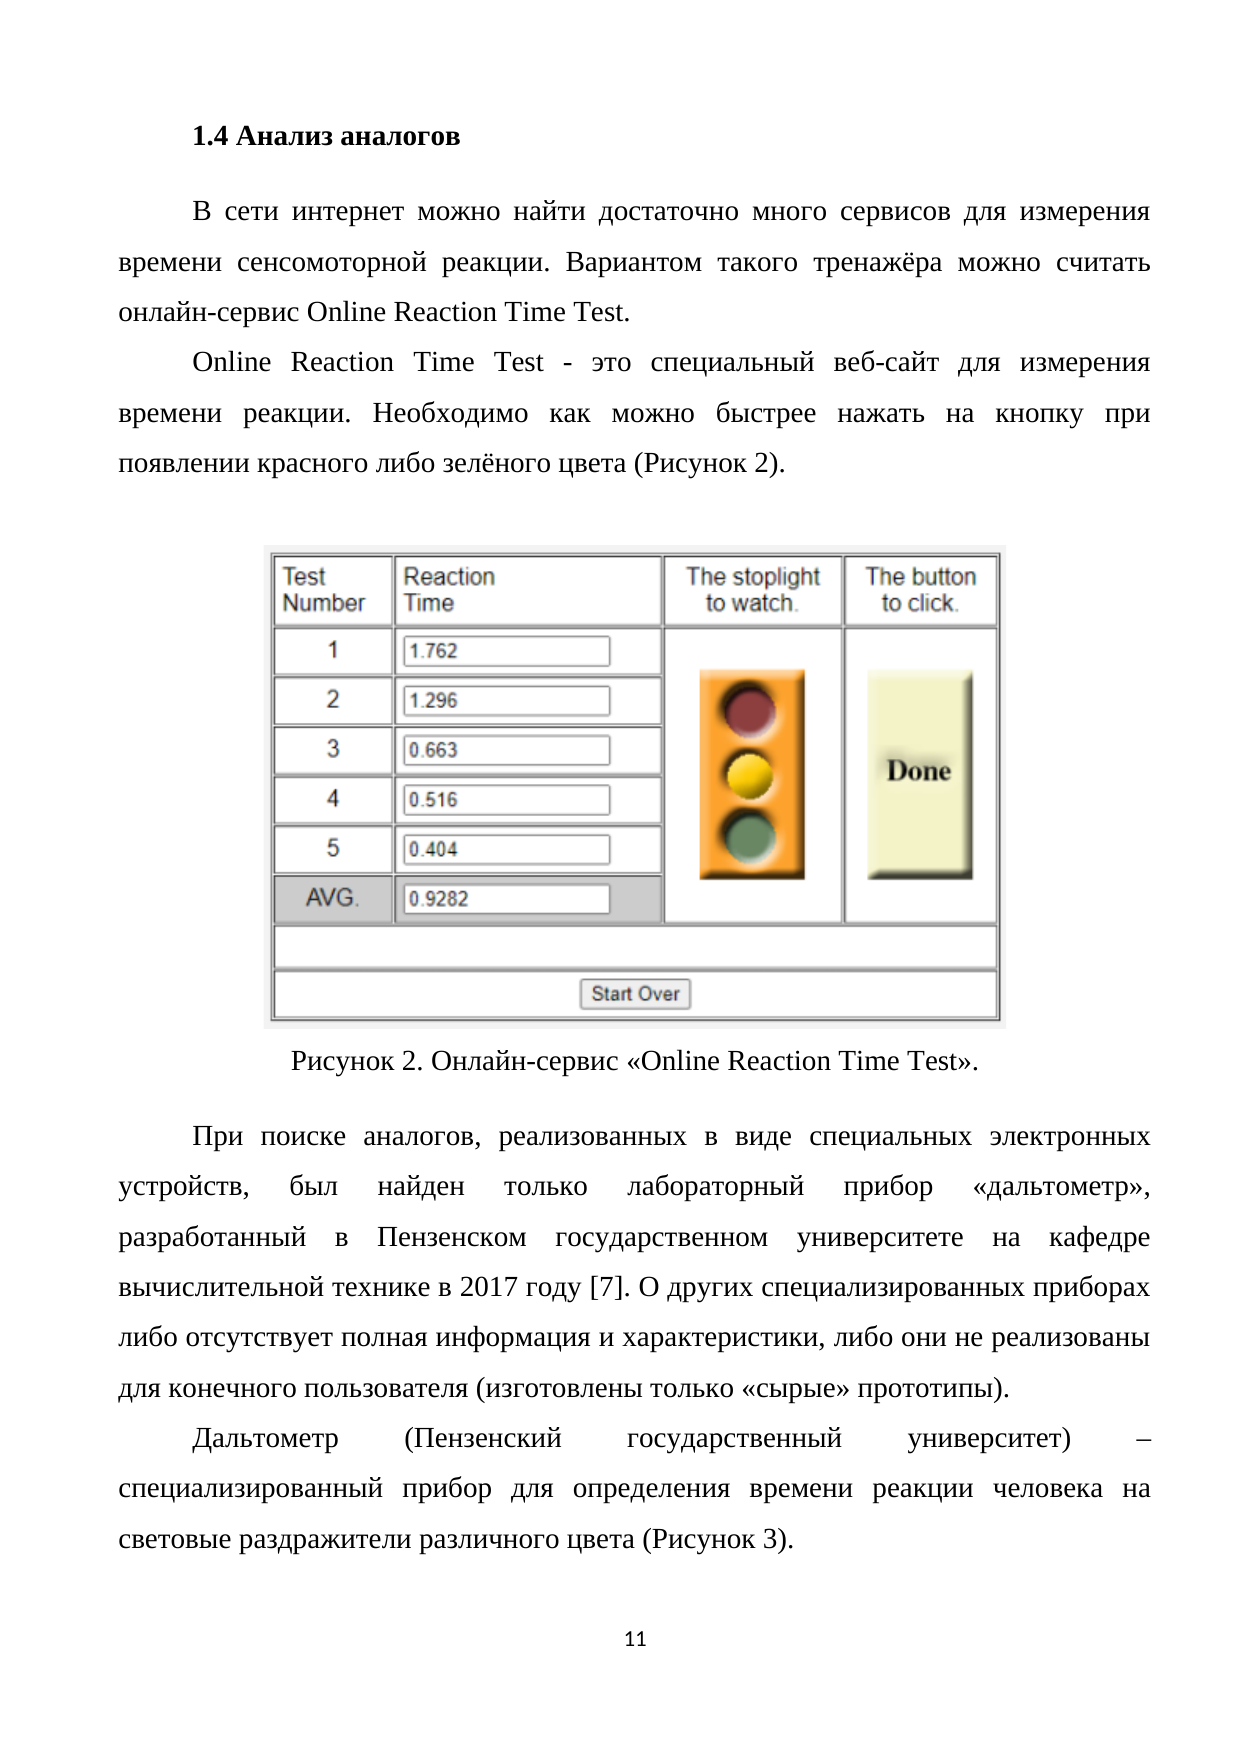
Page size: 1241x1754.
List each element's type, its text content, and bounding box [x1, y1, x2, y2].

text В сети интернет можно найти достаточно много сервисов для измерения времени сенсомоторной реакции. Вариантом такого тренажёра можно считать онлайн-сервис Online Reaction Time Test. [118, 193, 1152, 328]
text Рисунок 2. Онлайн-сервис «Online Reaction Time Test». [118, 1043, 1152, 1076]
text Online Reaction Time Test - это специальный веб-сайт для измерения времени реакции. Необходимо как можно быстрее нажать на кнопку при появлении красного либо зелёного цвета (Рисунок 2). [118, 344, 1152, 478]
picture [263, 545, 1007, 1029]
text При поиске аналогов, реализованных в виде специальных электронных устройств, был найден только лабораторный прибор «дальтометр», разработанный в Пензенском государственном университете на кафедре вычислительной технике в 2017 году [7]. О других специализированных приборах либо отсутствует полная информация и характеристики, либо они не реализованы для конечного пользователя (изготовлены только «сырые» прототипы). [118, 1118, 1152, 1403]
subtitle 1.4 Анализ аналогов [118, 118, 1152, 152]
text Дальтометр (Пензенский государственный университет) – специализированный прибор для определения времени реакции человека на световые раздражители различного цвета (Рисунок 3). [118, 1420, 1152, 1554]
